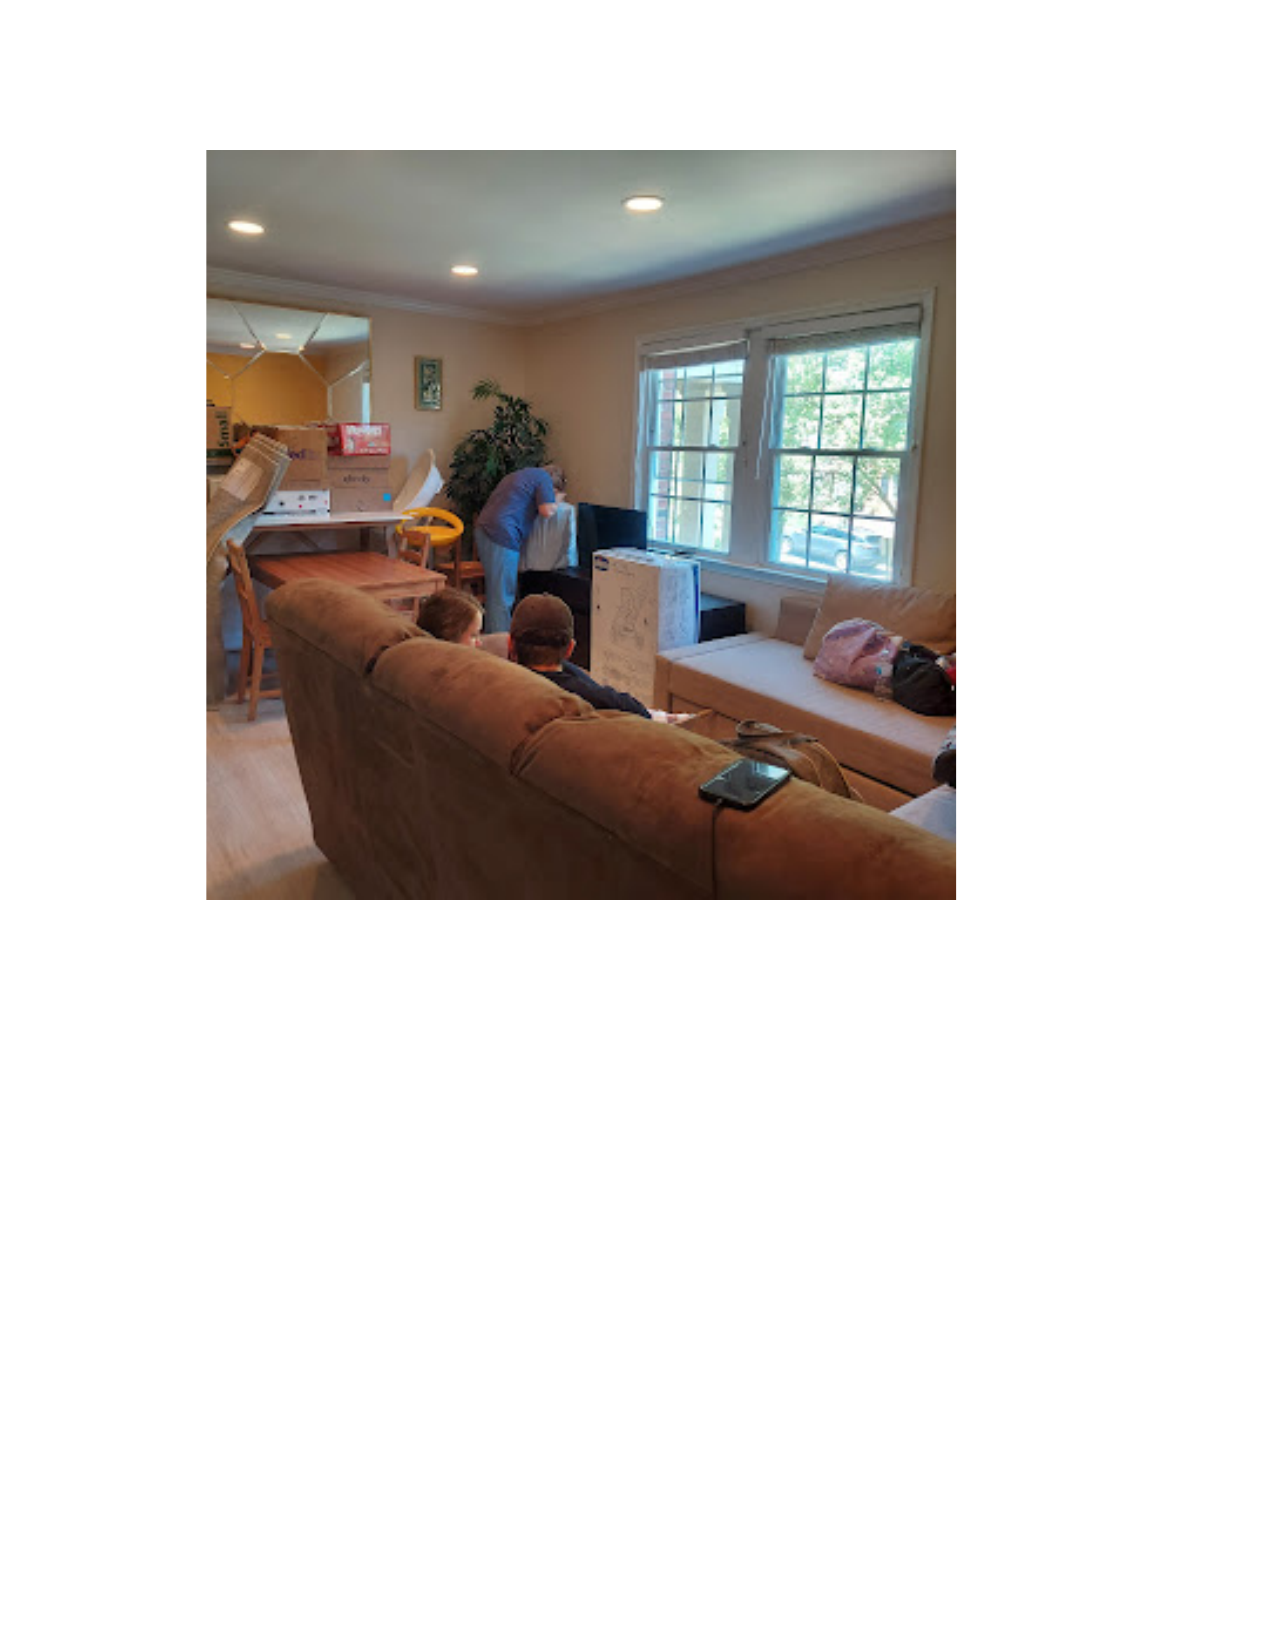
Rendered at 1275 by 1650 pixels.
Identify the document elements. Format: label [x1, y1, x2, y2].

picture [206, 150, 957, 900]
